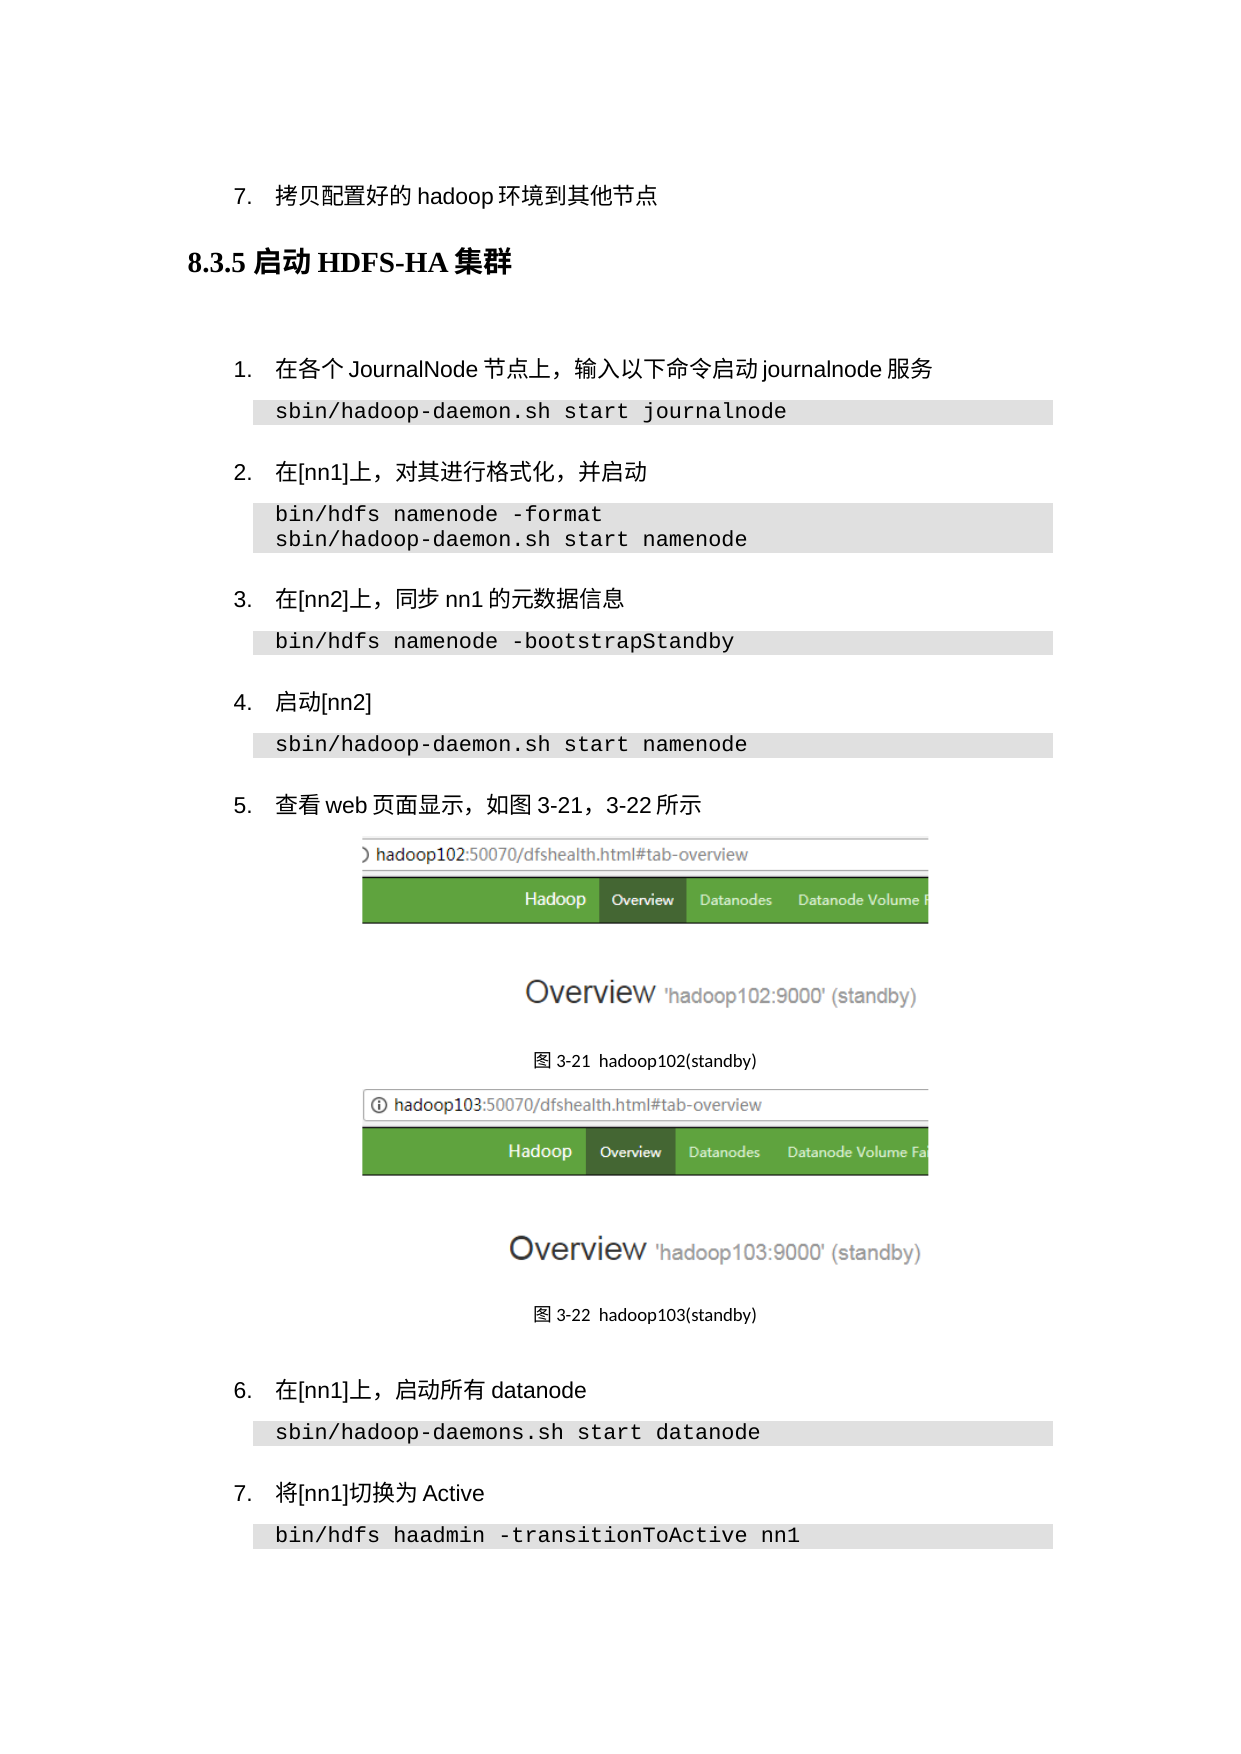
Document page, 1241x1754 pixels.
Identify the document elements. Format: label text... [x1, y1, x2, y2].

text 4. 启动[nn2] [187, 668, 1053, 733]
text 图3-21 hadoop102(standby) [231, 1043, 1053, 1076]
text bin/hdfs haadmin -transitionToActive nn1 [253, 1524, 1053, 1549]
text sbin/hadoop-daemons.sh start datanode [253, 1421, 1053, 1446]
picture [362, 1089, 929, 1282]
picture [362, 836, 929, 1023]
text 5. 查看web页面显示，如图3-21，3-22所示 [187, 771, 1053, 836]
subtitle 8.3.5 启动HDFS-HA集群 [187, 227, 1053, 292]
text 图3-22 hadoop103(standby) [231, 1297, 1053, 1330]
text 1. 在各个JournalNode节点上，输入以下命令启动journalnode服务 [187, 335, 1053, 400]
text sbin/hadoop-daemon.sh start namenode [253, 528, 1053, 553]
text 7. 拷贝配置好的hadoop环境到其他节点 [187, 162, 1053, 227]
text 7. 将[nn1]切换为Active [187, 1459, 1053, 1524]
text bin/hdfs namenode -format [253, 503, 1053, 528]
text sbin/hadoop-daemon.sh start namenode [253, 733, 1053, 758]
text 2. 在[nn1]上，对其进行格式化，并启动 [187, 438, 1053, 503]
text bin/hdfs namenode -bootstrapStandby [253, 631, 1053, 655]
text 3. 在[nn2]上，同步nn1的元数据信息 [187, 566, 1053, 631]
text sbin/hadoop-daemon.sh start journalnode [253, 400, 1053, 425]
text 6. 在[nn1]上，启动所有datanode [187, 1356, 1053, 1421]
